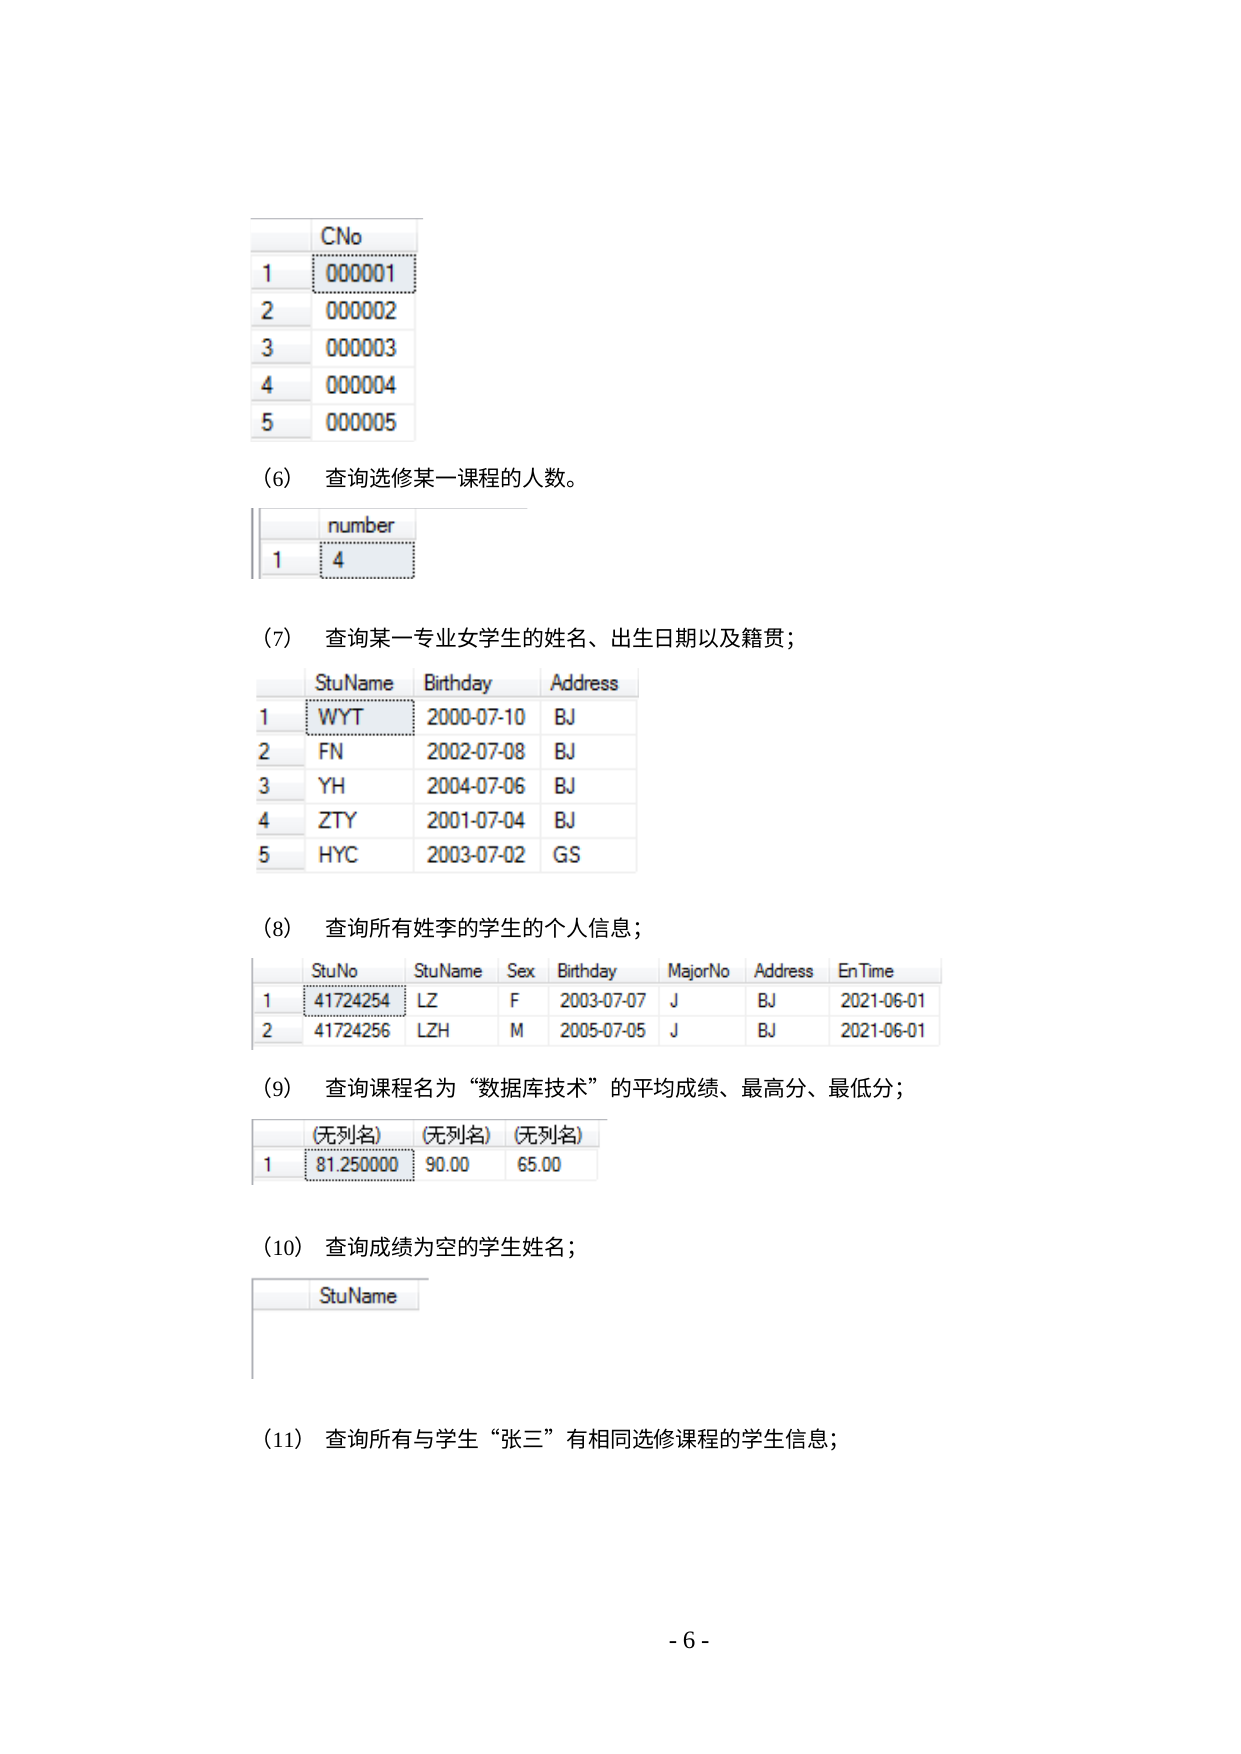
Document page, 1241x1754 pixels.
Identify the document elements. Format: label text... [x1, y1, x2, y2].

list 查询所有姓李的学生的个人信息； [251, 911, 1122, 943]
picture [250, 508, 528, 579]
picture [250, 1119, 608, 1185]
picture [250, 1277, 429, 1379]
list 查询课程名为“数据库技术”的平均成绩、最高分、最低分； [251, 1071, 1122, 1103]
picture [250, 958, 949, 1050]
list 查询选修某一课程的人数。 [251, 460, 1122, 493]
picture [256, 668, 639, 877]
list 查询所有与学生“张三”有相同选修课程的学生信息； [251, 1422, 1122, 1454]
picture [250, 218, 424, 442]
list 查询成绩为空的学生姓名； [251, 1229, 1122, 1262]
list 查询某一专业女学生的姓名、出生日期以及籍贯； [251, 620, 1122, 653]
